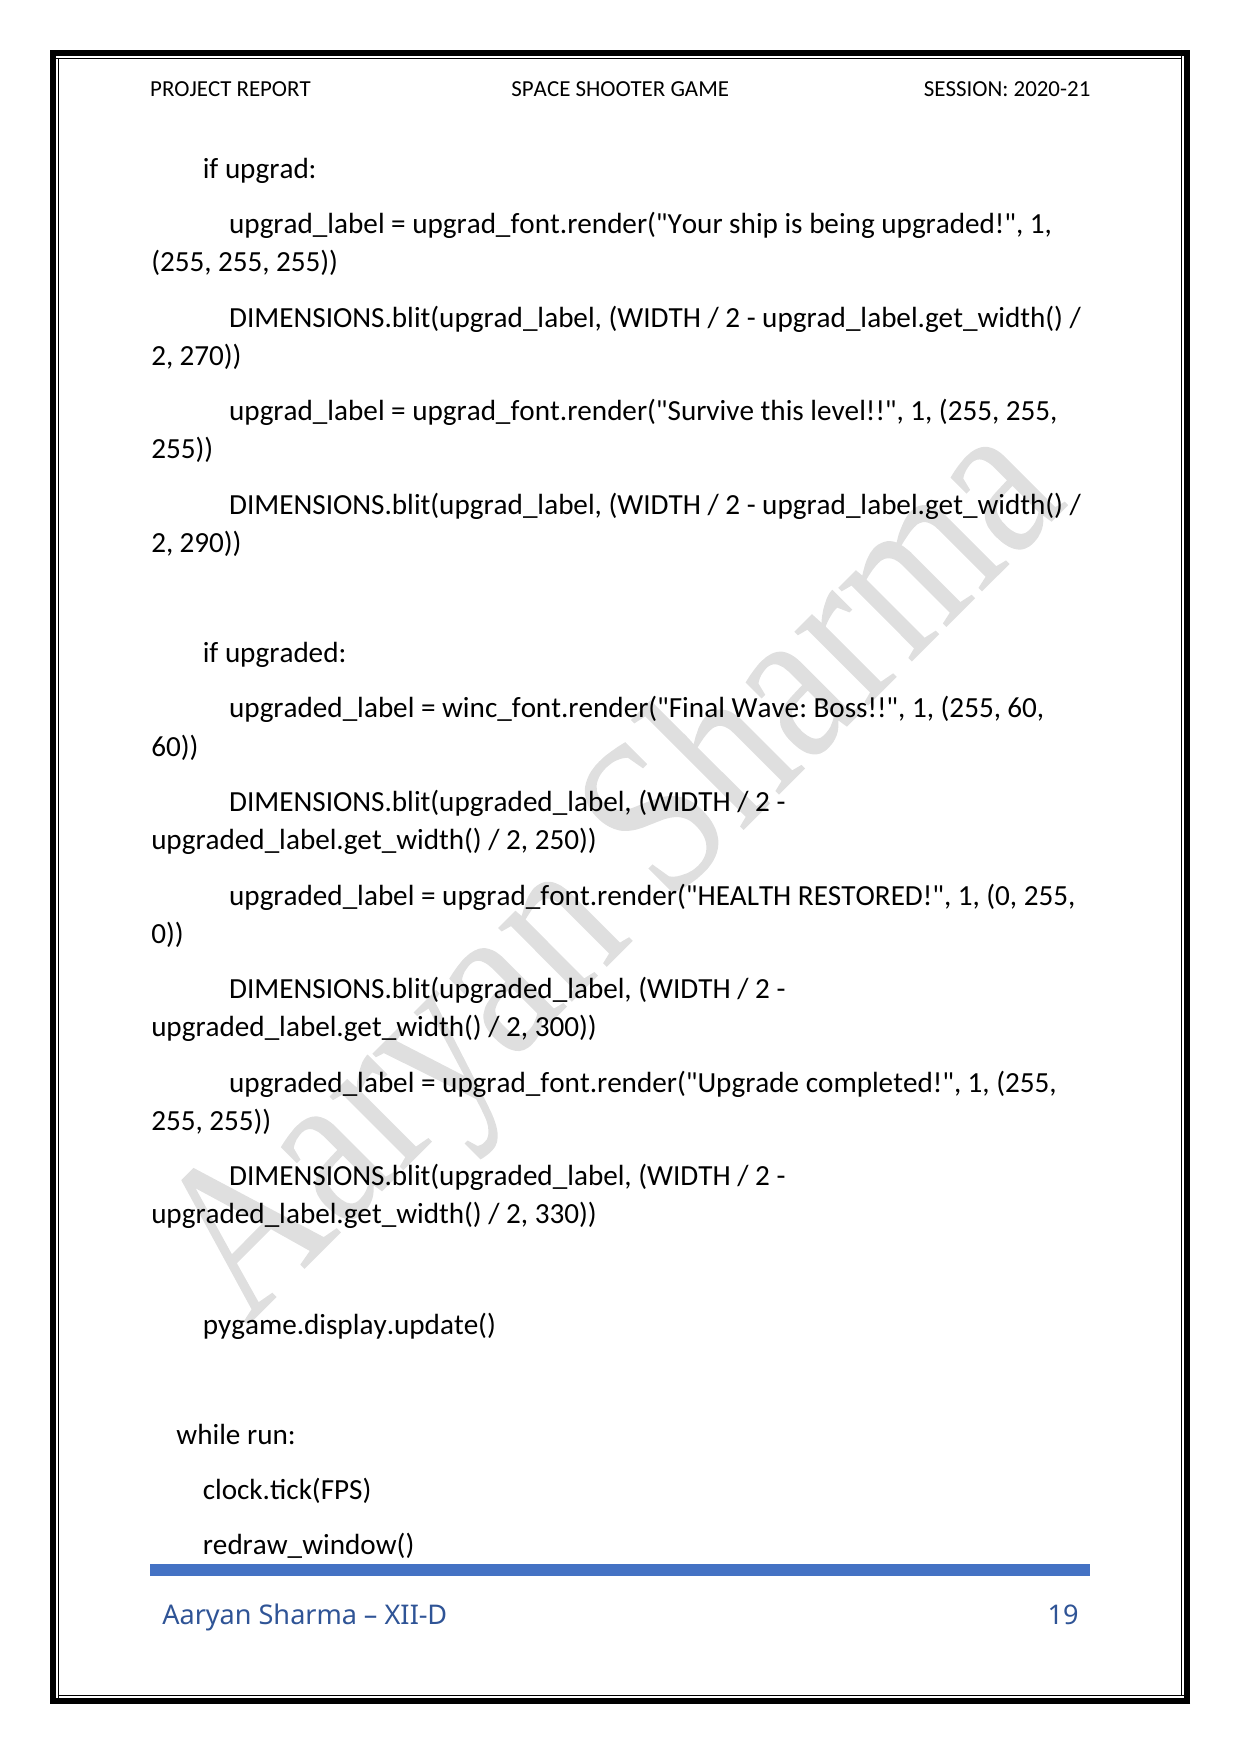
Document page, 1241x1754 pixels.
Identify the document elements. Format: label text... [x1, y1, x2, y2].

text if upgraded: [150, 634, 1090, 670]
text DIMENSIONS.blit(upgrad_label, (WIDTH / 2 - upgrad_label.get_width() / 2, 290)) [150, 486, 1090, 560]
text upgrad_label = upgrad_font.render("Survive this level!!", 1, (255, 255, 255)) [150, 392, 1090, 466]
text upgraded_label = upgrad_font.render("Upgrade completed!", 1, (255, 255, 255)) [150, 1064, 1090, 1138]
text while run: [150, 1416, 1090, 1452]
text upgraded_label = upgrad_font.render("HEALTH RESTORED!", 1, (0, 255, 0)) [150, 877, 1090, 951]
text DIMENSIONS.blit(upgraded_label, (WIDTH / 2 - upgraded_label.get_width() / 2, 300)) [150, 970, 1090, 1044]
text DIMENSIONS.blit(upgraded_label, (WIDTH / 2 - upgraded_label.get_width() / 2, 250)) [150, 783, 1090, 857]
text upgraded_label = winc_font.render("Final Wave: Boss!!", 1, (255, 60, 60)) [150, 689, 1090, 763]
text DIMENSIONS.blit(upgraded_label, (WIDTH / 2 - upgraded_label.get_width() / 2, 330)) [150, 1157, 1090, 1231]
text redraw_window() [150, 1526, 1090, 1562]
text upgrad_label = upgrad_font.render("Your ship is being upgraded!", 1, (255, 255, 255)) [150, 205, 1090, 279]
text clock.tick(FPS) [150, 1471, 1090, 1507]
text DIMENSIONS.blit(upgrad_label, (WIDTH / 2 - upgrad_label.get_width() / 2, 270)) [150, 299, 1090, 373]
text if upgrad: [150, 150, 1090, 186]
text pygame.display.update() [150, 1306, 1090, 1341]
